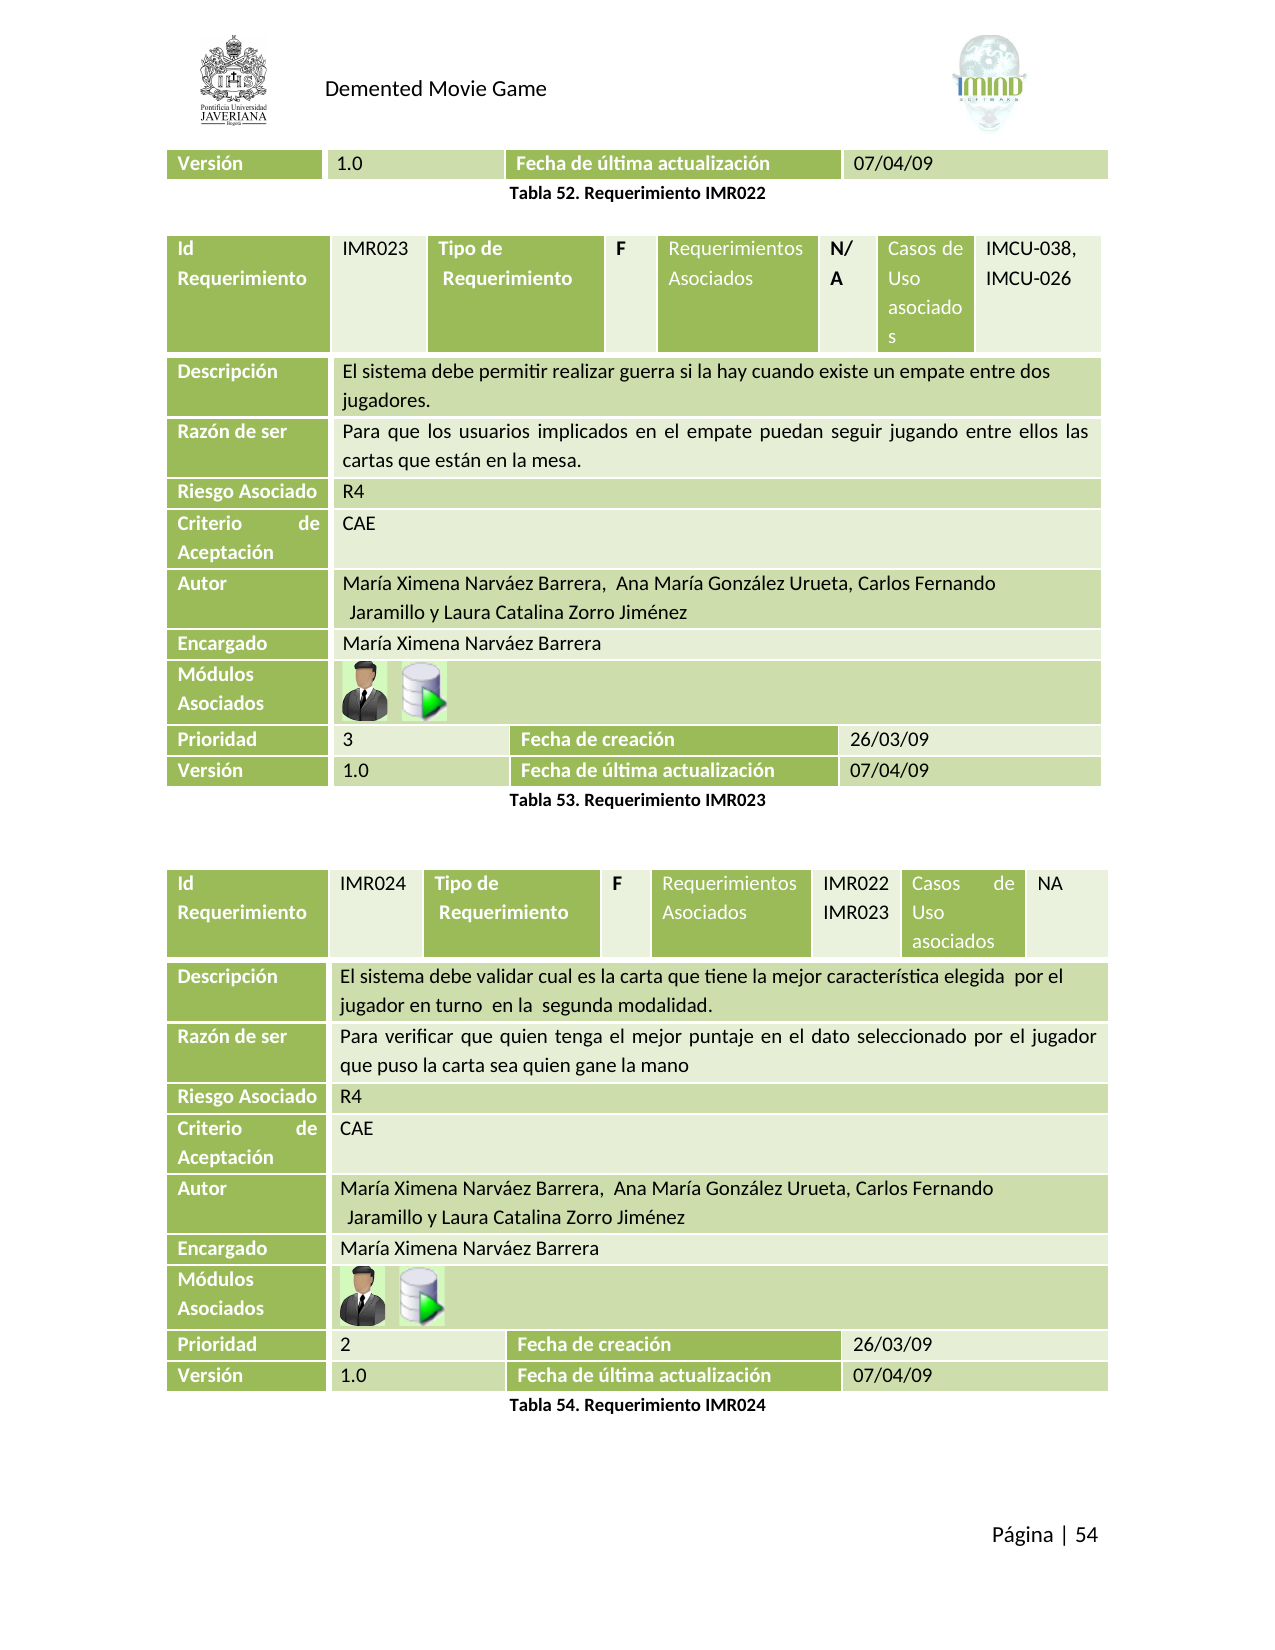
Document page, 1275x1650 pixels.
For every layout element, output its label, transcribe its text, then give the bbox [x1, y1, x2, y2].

picture [951, 35, 1033, 138]
table_cell Versión [167, 1362, 326, 1391]
picture [399, 1266, 445, 1326]
table_cell María Ximena Narváez Barrera [334, 630, 1101, 659]
table_cell Razón de ser [167, 419, 328, 477]
table_cell Encargado [167, 1235, 326, 1264]
table_header Id Requerimiento [167, 870, 328, 957]
table_cell Fecha de última actualización [507, 1362, 841, 1391]
table_header N/A [820, 236, 876, 352]
table_header Tipo de Requerimiento [428, 236, 604, 352]
table_cell Prioridad [167, 726, 328, 755]
table_cell Para que los usuarios implicados en el empate puedan seguir jugando entre ellos las cartas que están en la mesa. [334, 419, 1101, 477]
table_cell Fecha de creación [507, 1331, 841, 1360]
table_header Id Requerimiento [167, 236, 330, 352]
picture [200, 35, 267, 126]
table_cell R4 [332, 1084, 1108, 1113]
table_header IMR023 [332, 236, 426, 352]
table_cell 3 [334, 726, 509, 755]
picture [401, 661, 447, 721]
table_cell [332, 1266, 1108, 1329]
table_header IMCU-038, IMCU-026 [976, 236, 1101, 352]
table_cell Módulos Asociados [167, 1266, 326, 1329]
text Tabla 54. Requerimiento IMR024 [177, 1393, 1098, 1416]
table_cell 07/04/09 [843, 1362, 1108, 1391]
table_header Requerimientos Asociados [658, 236, 818, 352]
table_cell Versión [167, 757, 328, 786]
table_cell El sistema debe validar cual es la carta que tiene la mejor característica elegida por el jugador en turno en la segunda modalidad. [332, 963, 1108, 1021]
table_cell María Ximena Narváez Barrera, Ana María González Urueta, Carlos Fernando Jaramillo y Laura Catalina Zorro Jiménez [334, 570, 1101, 628]
table_cell 1.0 [334, 757, 509, 786]
table_cell CAE [332, 1115, 1108, 1173]
table_header IMR022 IMR023 [813, 870, 900, 957]
table_cell Autor [167, 1175, 326, 1233]
table_cell Para verificar que quien tenga el mejor puntaje en el dato seleccionado por el jugador que puso la carta sea quien gane la mano [332, 1024, 1108, 1082]
table_cell 1.0 [328, 150, 504, 179]
table_cell R4 [334, 479, 1101, 508]
picture [340, 1266, 386, 1326]
picture [342, 661, 388, 721]
table_cell María Ximena Narváez Barrera, Ana María González Urueta, Carlos Fernando Jaramillo y Laura Catalina Zorro Jiménez [332, 1175, 1108, 1233]
table_cell Descripción [167, 358, 328, 416]
table_cell Módulos Asociados [167, 661, 328, 724]
table_cell Fecha de última actualización [511, 757, 838, 786]
table_header F [602, 870, 650, 957]
table_header Requerimientos Asociados [652, 870, 811, 957]
table_cell Criterio de Aceptación [167, 510, 328, 568]
table_cell Prioridad [167, 1331, 326, 1360]
table_cell Riesgo Asociado [167, 479, 328, 508]
table_cell CAE [334, 510, 1101, 568]
table_header Casos de Uso asociados [902, 870, 1025, 957]
table_cell Criterio de Aceptación [167, 1115, 326, 1173]
table_header IMR024 [330, 870, 422, 957]
table_header Casos de Uso asociados [878, 236, 974, 352]
table_header F [606, 236, 656, 352]
table_cell 2 [332, 1331, 505, 1360]
table_cell El sistema debe permitir realizar guerra si la hay cuando existe un empate entre dos jugadores. [334, 358, 1101, 416]
table_cell 07/04/09 [844, 150, 1108, 179]
table_cell Fecha de creación [510, 726, 838, 755]
table_cell 1.0 [332, 1362, 505, 1391]
table_cell Autor [167, 570, 328, 628]
text Tabla 52. Requerimiento IMR022 [177, 181, 1098, 204]
table_cell Razón de ser [167, 1024, 326, 1082]
table_cell Versión [167, 150, 322, 179]
table_cell Encargado [167, 630, 328, 659]
table_cell María Ximena Narváez Barrera [332, 1235, 1108, 1264]
text Tabla 53. Requerimiento IMR023 [177, 788, 1098, 811]
table_cell Fecha de última actualización [506, 150, 841, 179]
table_cell 07/04/09 [840, 757, 1101, 786]
table_cell 26/03/09 [842, 1331, 1108, 1360]
table_header NA [1027, 870, 1108, 957]
table_cell 26/03/09 [839, 726, 1101, 755]
table_cell Riesgo Asociado [167, 1084, 326, 1113]
table_cell [334, 661, 1101, 724]
table_cell Descripción [167, 963, 326, 1021]
table_header Tipo de Requerimiento [424, 870, 600, 957]
